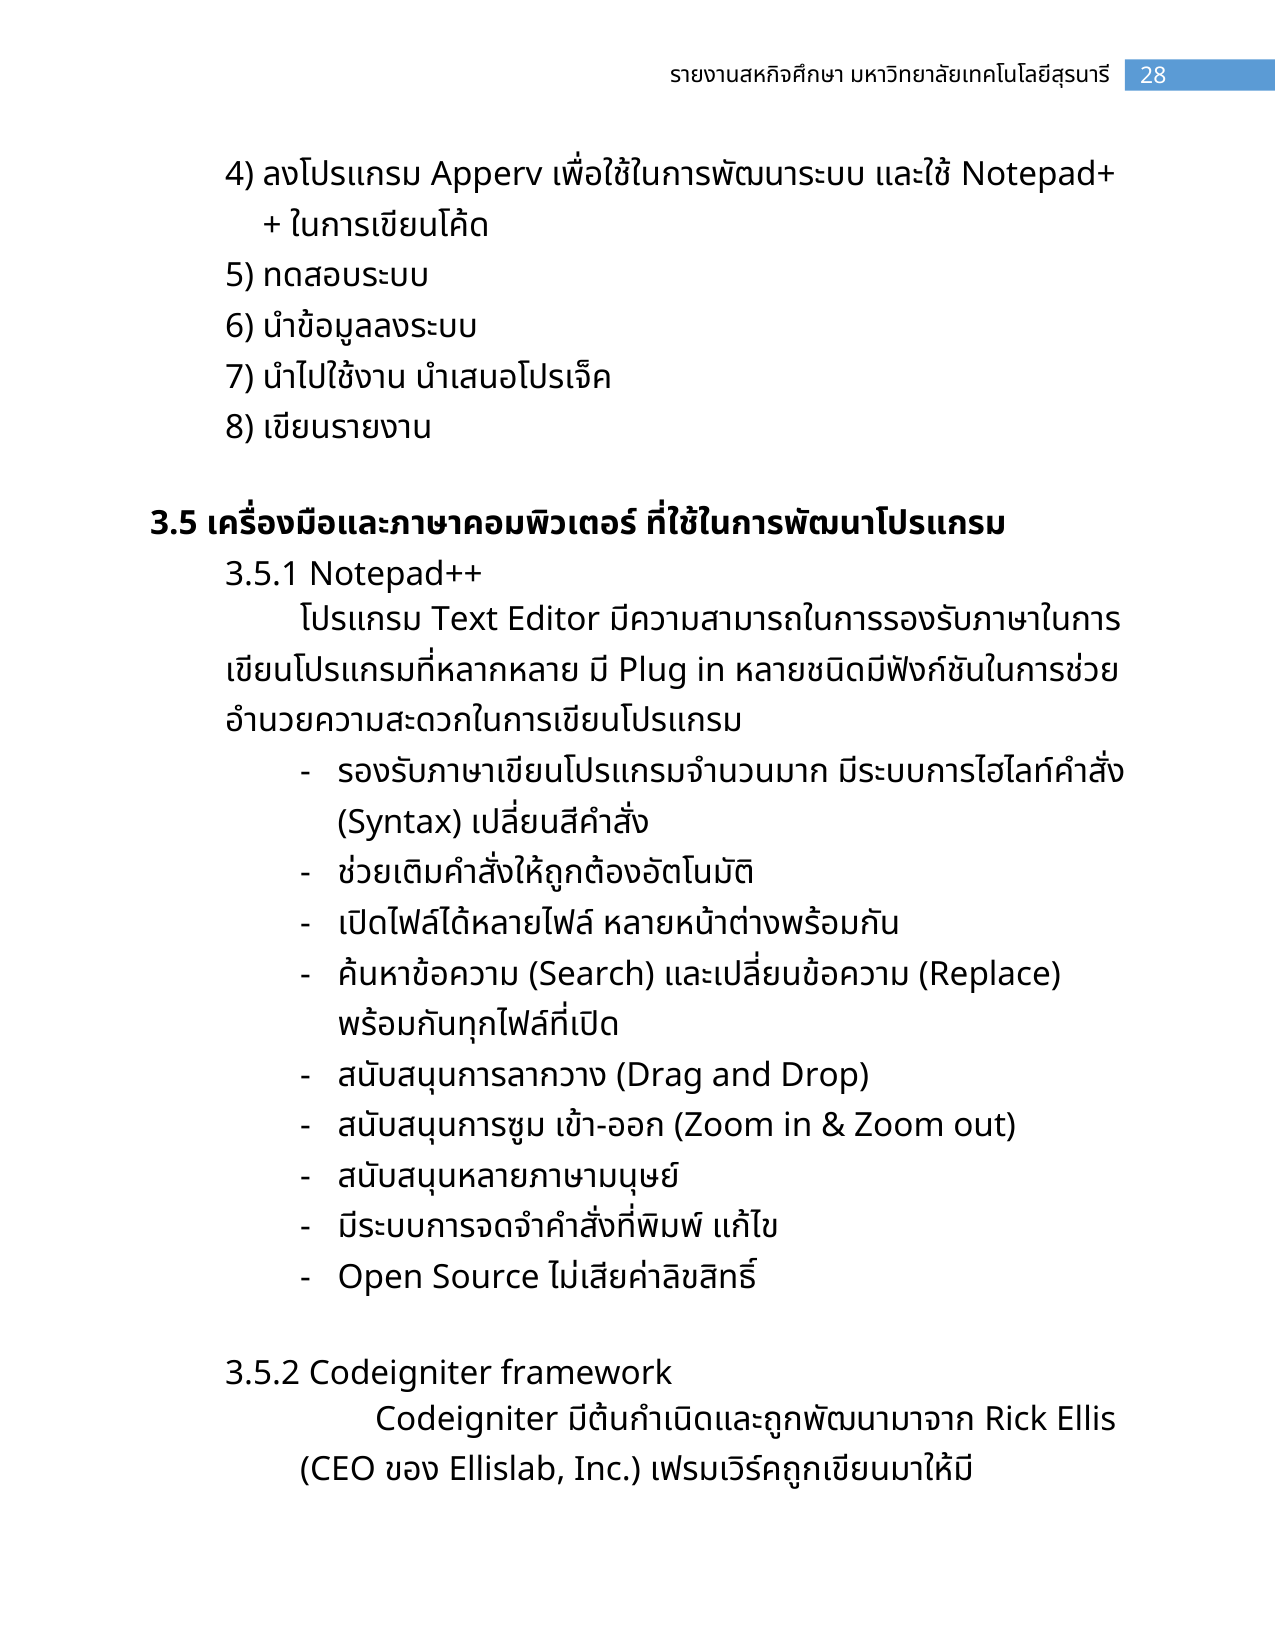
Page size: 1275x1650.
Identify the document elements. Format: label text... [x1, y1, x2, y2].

text 3.5.2 Codeigniter framework [150, 1349, 1125, 1394]
list สนับสนุนหลายภาษามนุษย์ [300, 1152, 1125, 1202]
list มีระบบการจดจำคำสั่งที่พิมพ์ แก้ไข [300, 1202, 1125, 1253]
list เขียนรายงาน [225, 403, 1125, 454]
list ช่วยเติมคำสั่งให้ถูกต้องอัตโนมัติ [300, 848, 1125, 899]
list นำไปใช้งาน นำเสนอโปรเจ็ค [225, 352, 1125, 403]
list ค้นหาข้อความ (Search) และเปลี่ยนข้อความ (Replace) พร้อมกันทุกไฟล์ที่เปิด [300, 949, 1125, 1050]
list สนับสนุนการลากวาง (Drag and Drop) [300, 1050, 1125, 1101]
list เปิดไฟล์ได้หลายไฟล์ หลายหน้าต่างพร้อมกัน [300, 899, 1125, 949]
list ลงโปรแกรม Apperv เพื่อใช้ในการพัฒนาระบบ และใช้ Notepad++ ในการเขียนโค้ด [225, 150, 1125, 251]
text 3.5 เครื่องมือและภาษาคอมพิวเตอร์ ที่ใช้ในการพัฒนาโปรแกรม [150, 499, 1125, 550]
list สนับสนุนการซูม เข้า-ออก (Zoom in & Zoom out) [300, 1101, 1125, 1152]
list Open Source ไม่เสียค่าลิขสิทธิ์ [300, 1253, 1125, 1303]
list รองรับภาษาเขียนโปรแกรมจำนวนมาก มีระบบการไฮไลท์คำสั่ง (Syntax) เปลี่ยนสีคำสั่ง [300, 747, 1125, 848]
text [300, 1394, 1125, 1496]
list นำข้อมูลลงระบบ [225, 302, 1125, 352]
list ทดสอบระบบ [225, 251, 1125, 302]
text โปรแกรม Text Editor มีความสามารถในการรองรับภาษาในการเขียนโปรแกรมที่หลากหลาย มี Plug in หลายชนิดมีฟังก์ชันในการช่วยอำนวยความสะดวกในการเขียนโปรแกรม [225, 595, 1125, 747]
text 3.5.1 Notepad++ [150, 550, 1125, 595]
